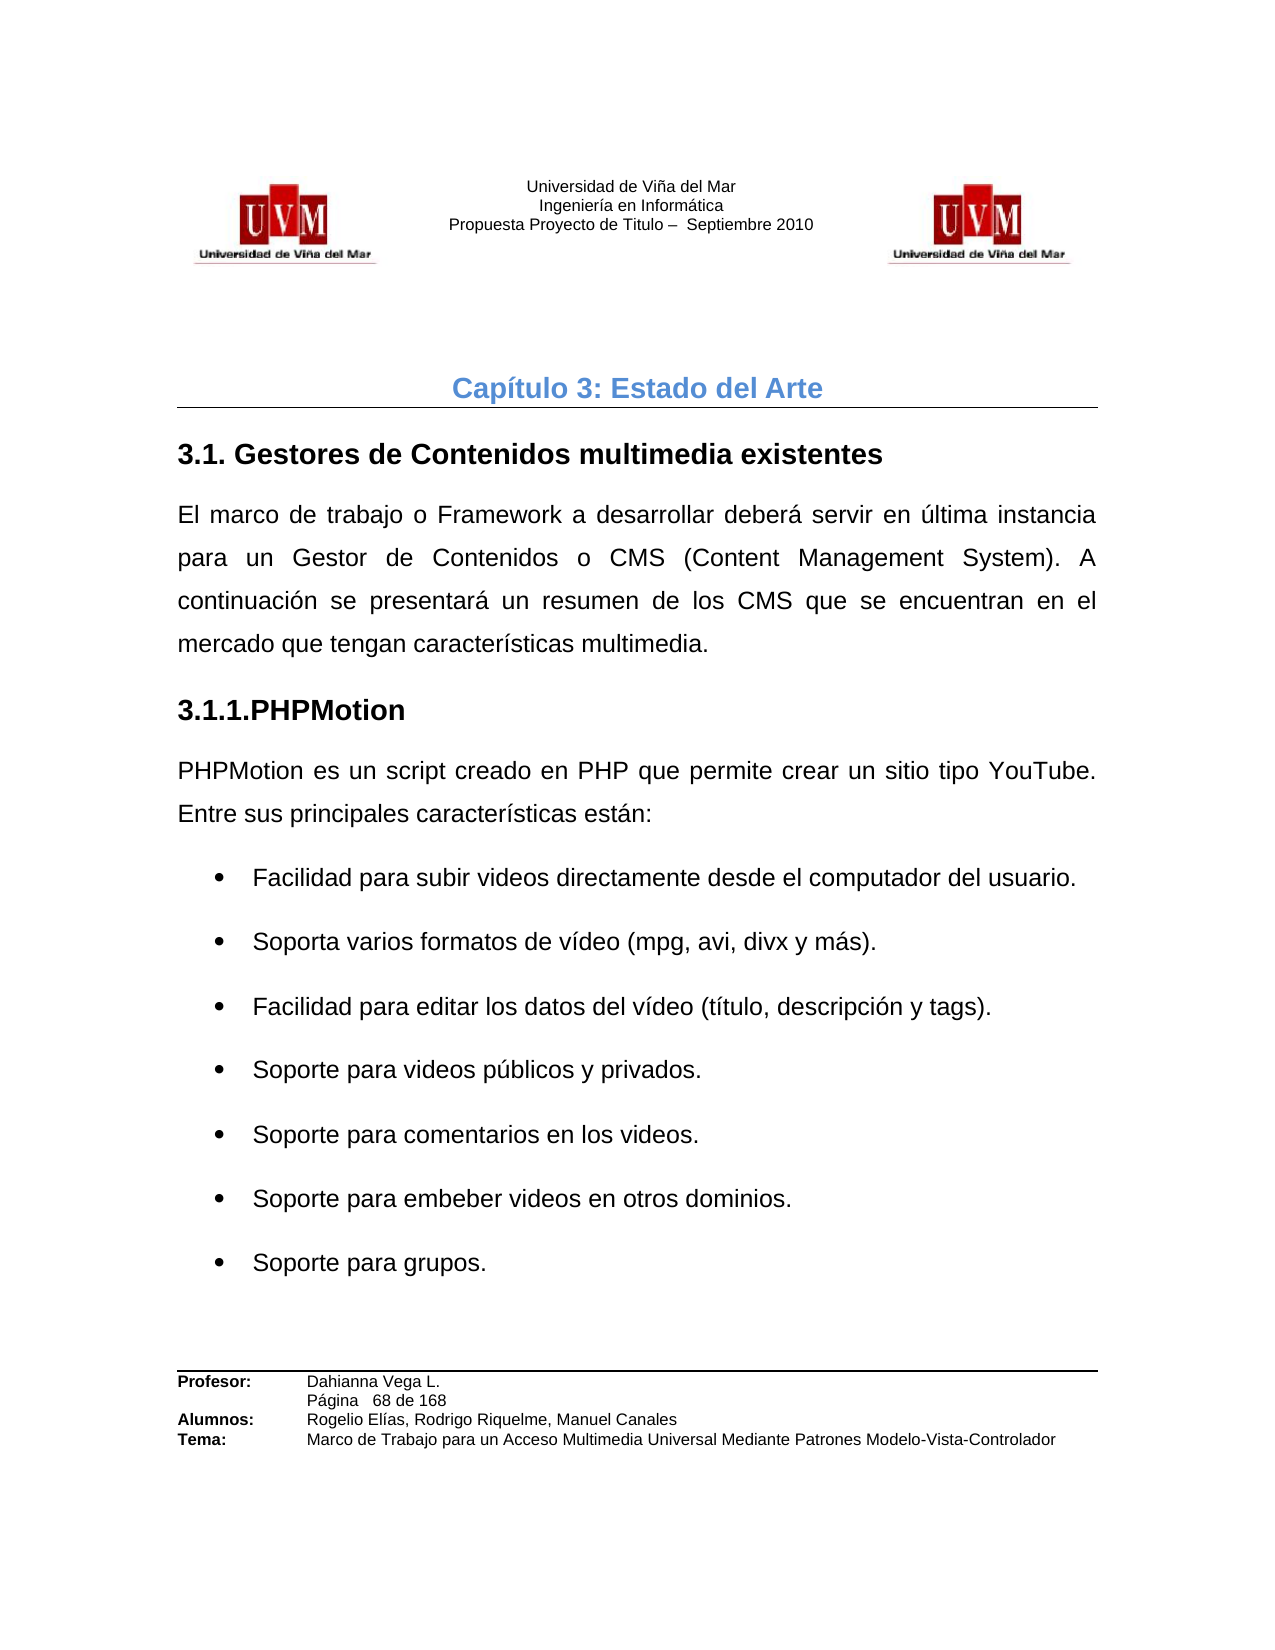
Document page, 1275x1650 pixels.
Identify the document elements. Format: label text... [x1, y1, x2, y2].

list Facilidad para editar los datos del vídeo (título, descripción y tags). [215, 991, 1098, 1020]
list Soporte para grupos. [215, 1248, 1098, 1277]
picture [177, 176, 390, 267]
title Capítulo 3: Estado del Arte [177, 371, 1098, 407]
text El marco de trabajo o Framework a desarrollar deberá servir en última instancia para un Gestor de Contenidos o CMS (Content Management System). A continuación se presentará un resumen de los CMS que se encuentran en el mercado que tengan características multimedia. [177, 500, 1098, 658]
subtitle 3.1. Gestores de Contenidos multimedia existentes [177, 437, 1098, 471]
list Soporte para comentarios en los videos. [215, 1119, 1098, 1148]
picture [871, 176, 1084, 267]
subtitle 3.1.1.PHPMotion [177, 693, 1098, 727]
list Facilidad para subir videos directamente desde el computador del usuario. [215, 863, 1098, 892]
list Soporte para videos públicos y privados. [215, 1056, 1098, 1084]
text PHPMotion es un script creado en PHP que permite crear un sitio tipo YouTube. Entre sus principales características están: [177, 756, 1098, 828]
list Soporte para embeber videos en otros dominios. [215, 1184, 1098, 1212]
list Soporta varios formatos de vídeo (mpg, avi, divx y más). [215, 927, 1098, 956]
